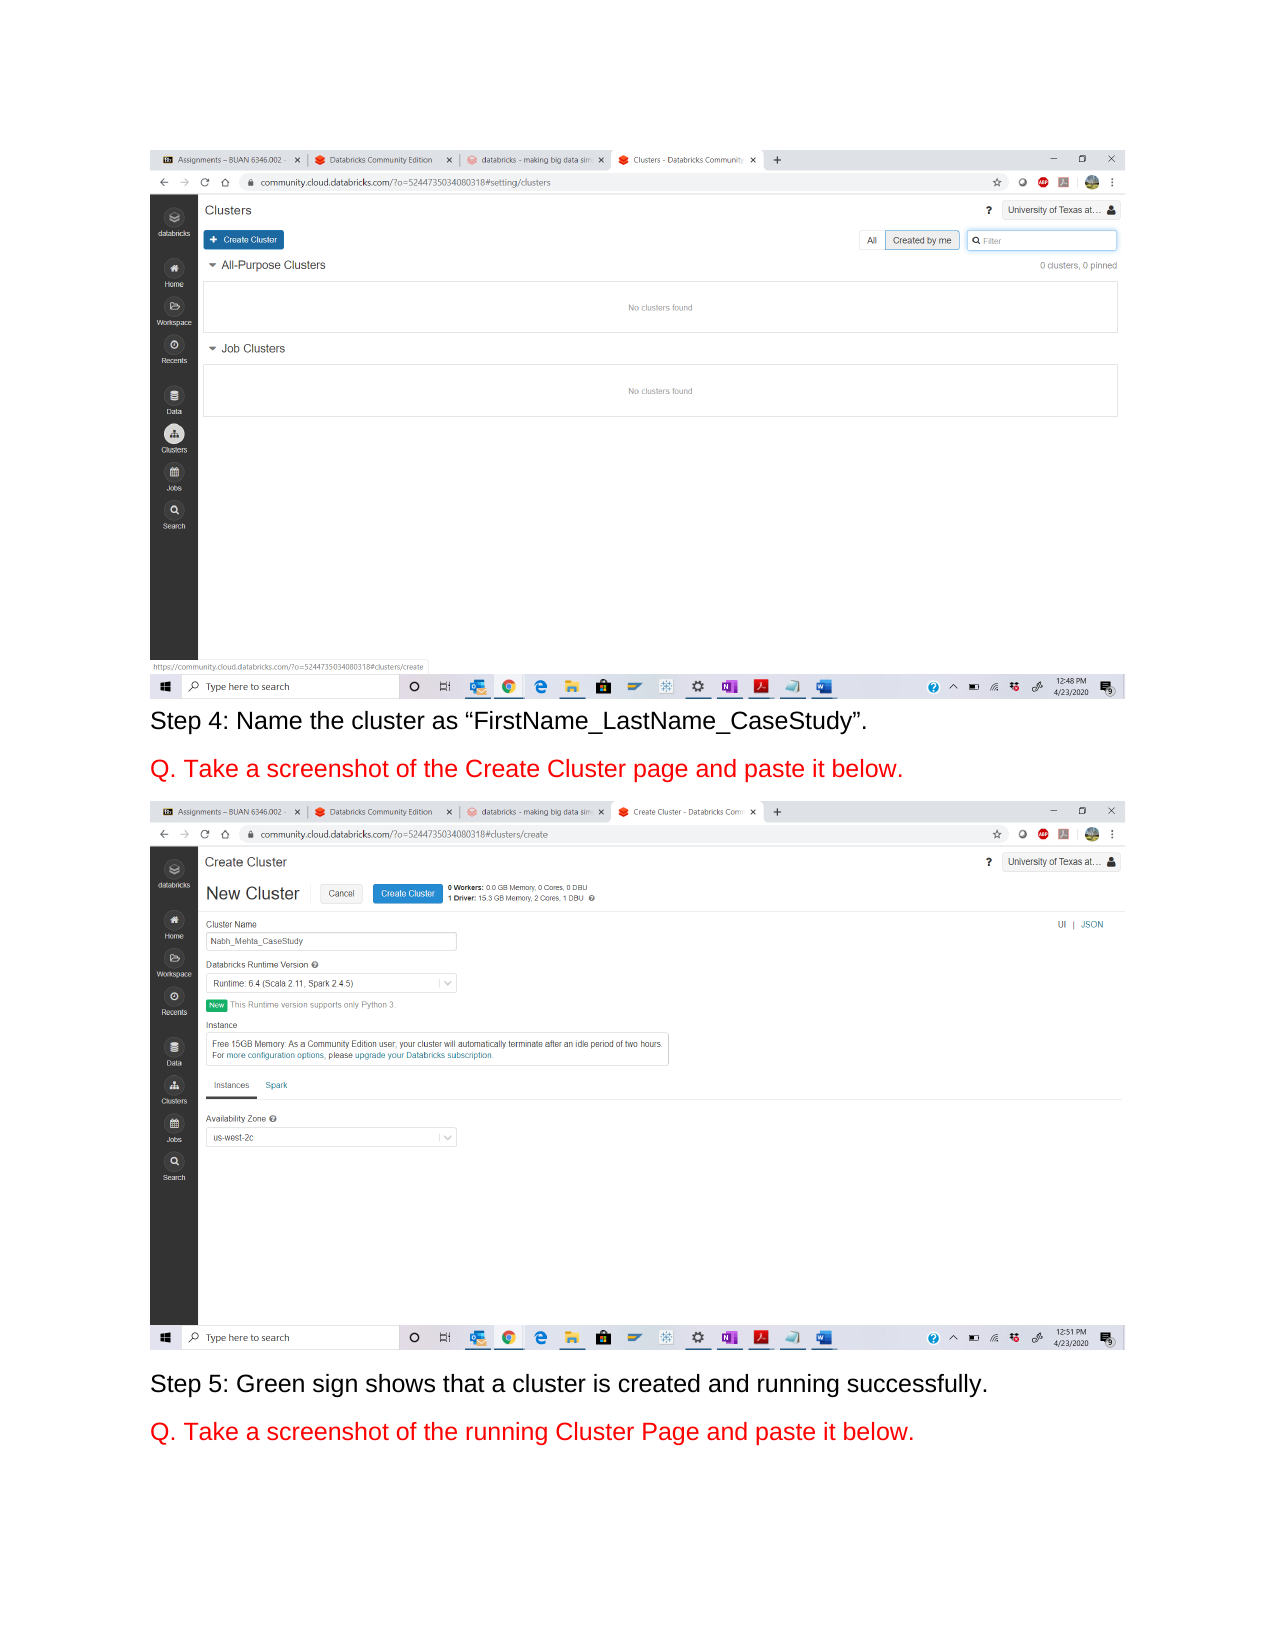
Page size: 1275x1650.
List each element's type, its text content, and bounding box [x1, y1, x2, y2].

picture [150, 801, 1125, 1350]
text Q. Take a screenshot of the running Cluster Page and paste it below. [150, 1416, 1125, 1445]
text ` Step 4: Name the cluster as “FirstName_LastName_CaseStudy”. [150, 699, 1125, 735]
text Step 5: Green sign shows that a cluster is created and running successfully. [150, 1369, 1125, 1397]
picture [150, 150, 1125, 699]
text Q. Take a screenshot of the Create Cluster page and paste it below. [150, 754, 1125, 782]
